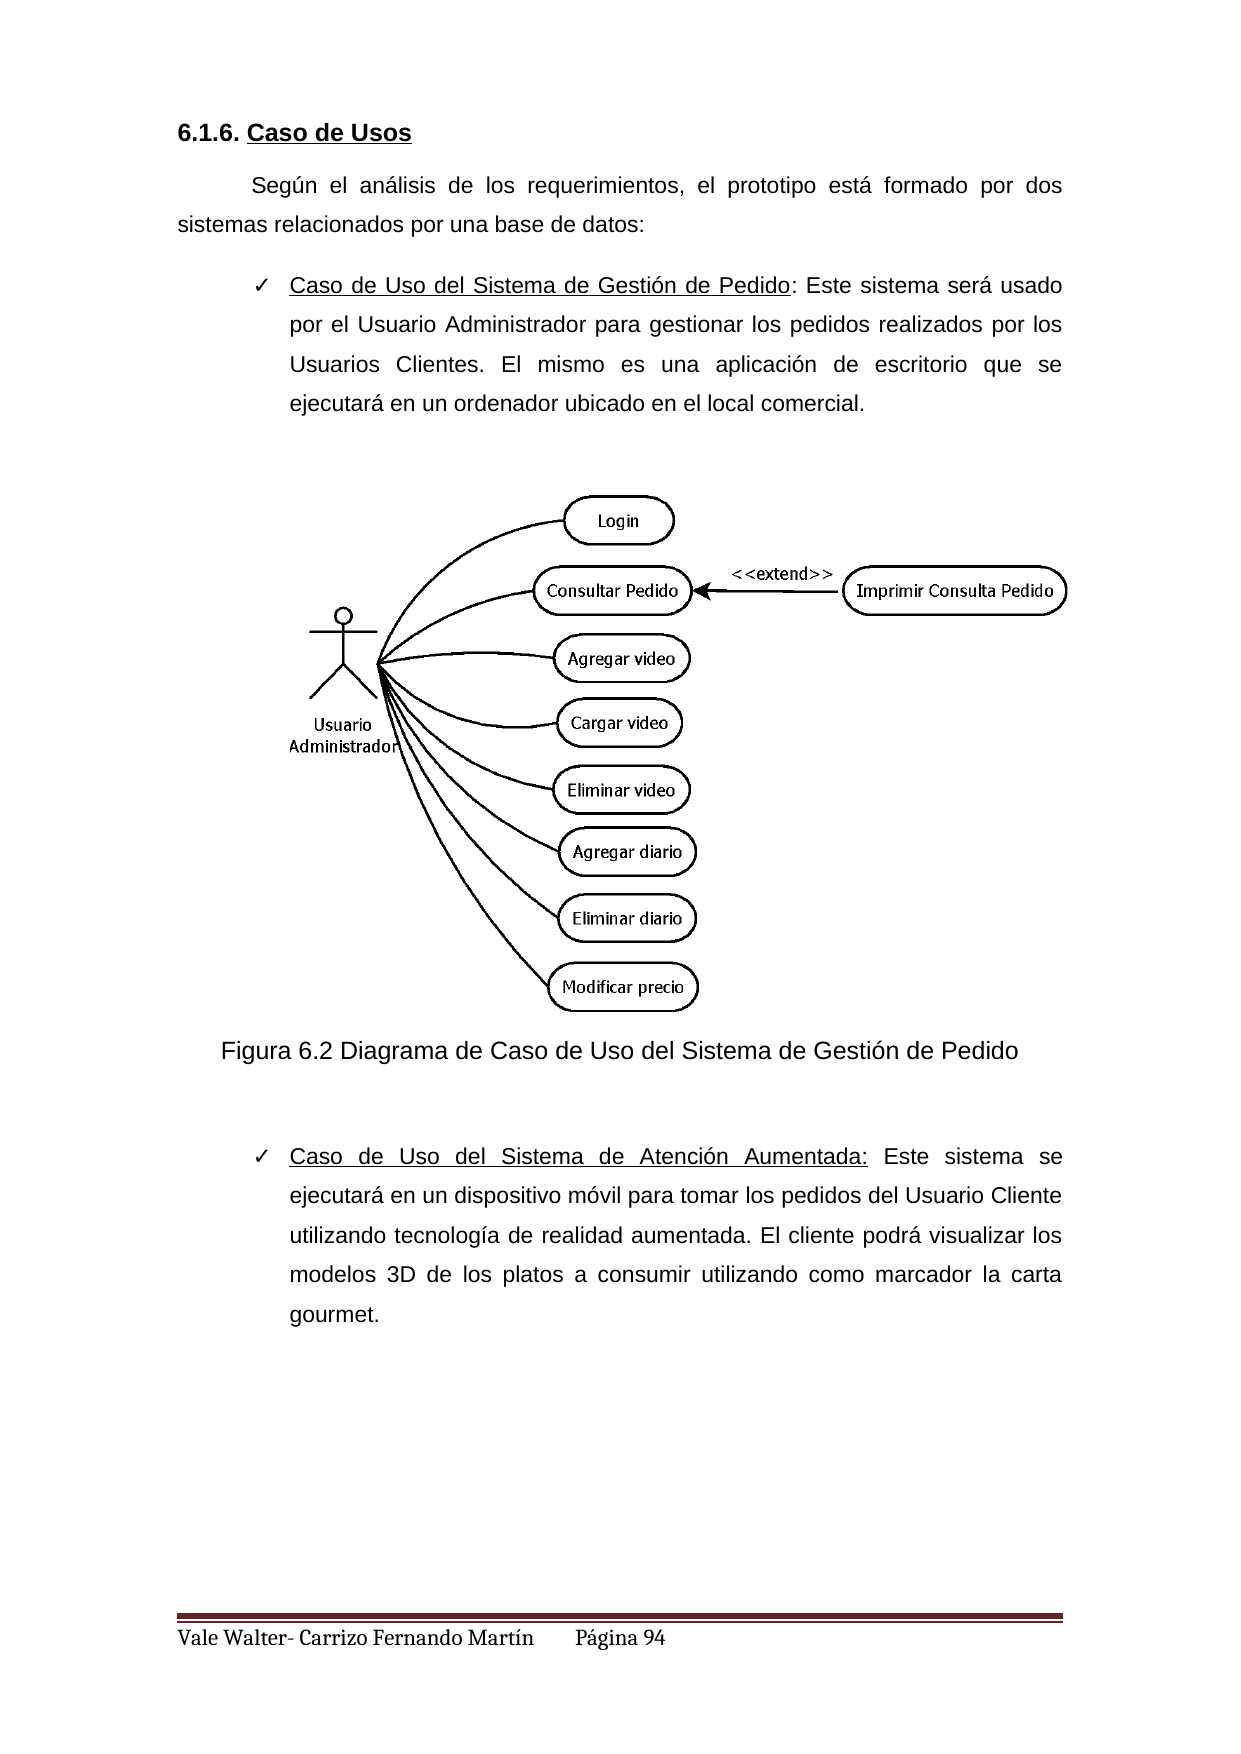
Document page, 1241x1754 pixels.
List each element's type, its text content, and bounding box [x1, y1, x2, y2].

text 6.1.6. Caso de Usos [177, 118, 1063, 147]
list Caso de Uso del Sistema de Atención Aumentada: Este sistema se ejecutará en un dispositivo móvil para tomar los pedidos del Usuario Cliente utilizando tecnología de realidad aumentada. El cliente podrá visualizar los modelos 3D de los platos a consumir utilizando como marcador la carta gourmet. [252, 1143, 1063, 1327]
text Según el análisis de los requerimientos, el prototipo está formado por dos sistemas relacionados por una base de datos: [177, 172, 1063, 238]
list Caso de Uso del Sistema de Gestión de Pedido: Este sistema será usado por el Usuario Administrador para gestionar los pedidos realizados por los Usuarios Clientes. El mismo es una aplicación de escritorio que se ejecutará en un ordenador ubicado en el local comercial. [252, 272, 1063, 417]
text Figura 6.2 Diagrama de Caso de Uso del Sistema de Gestión de Pedido [177, 1036, 1063, 1065]
picture [289, 495, 1068, 1012]
